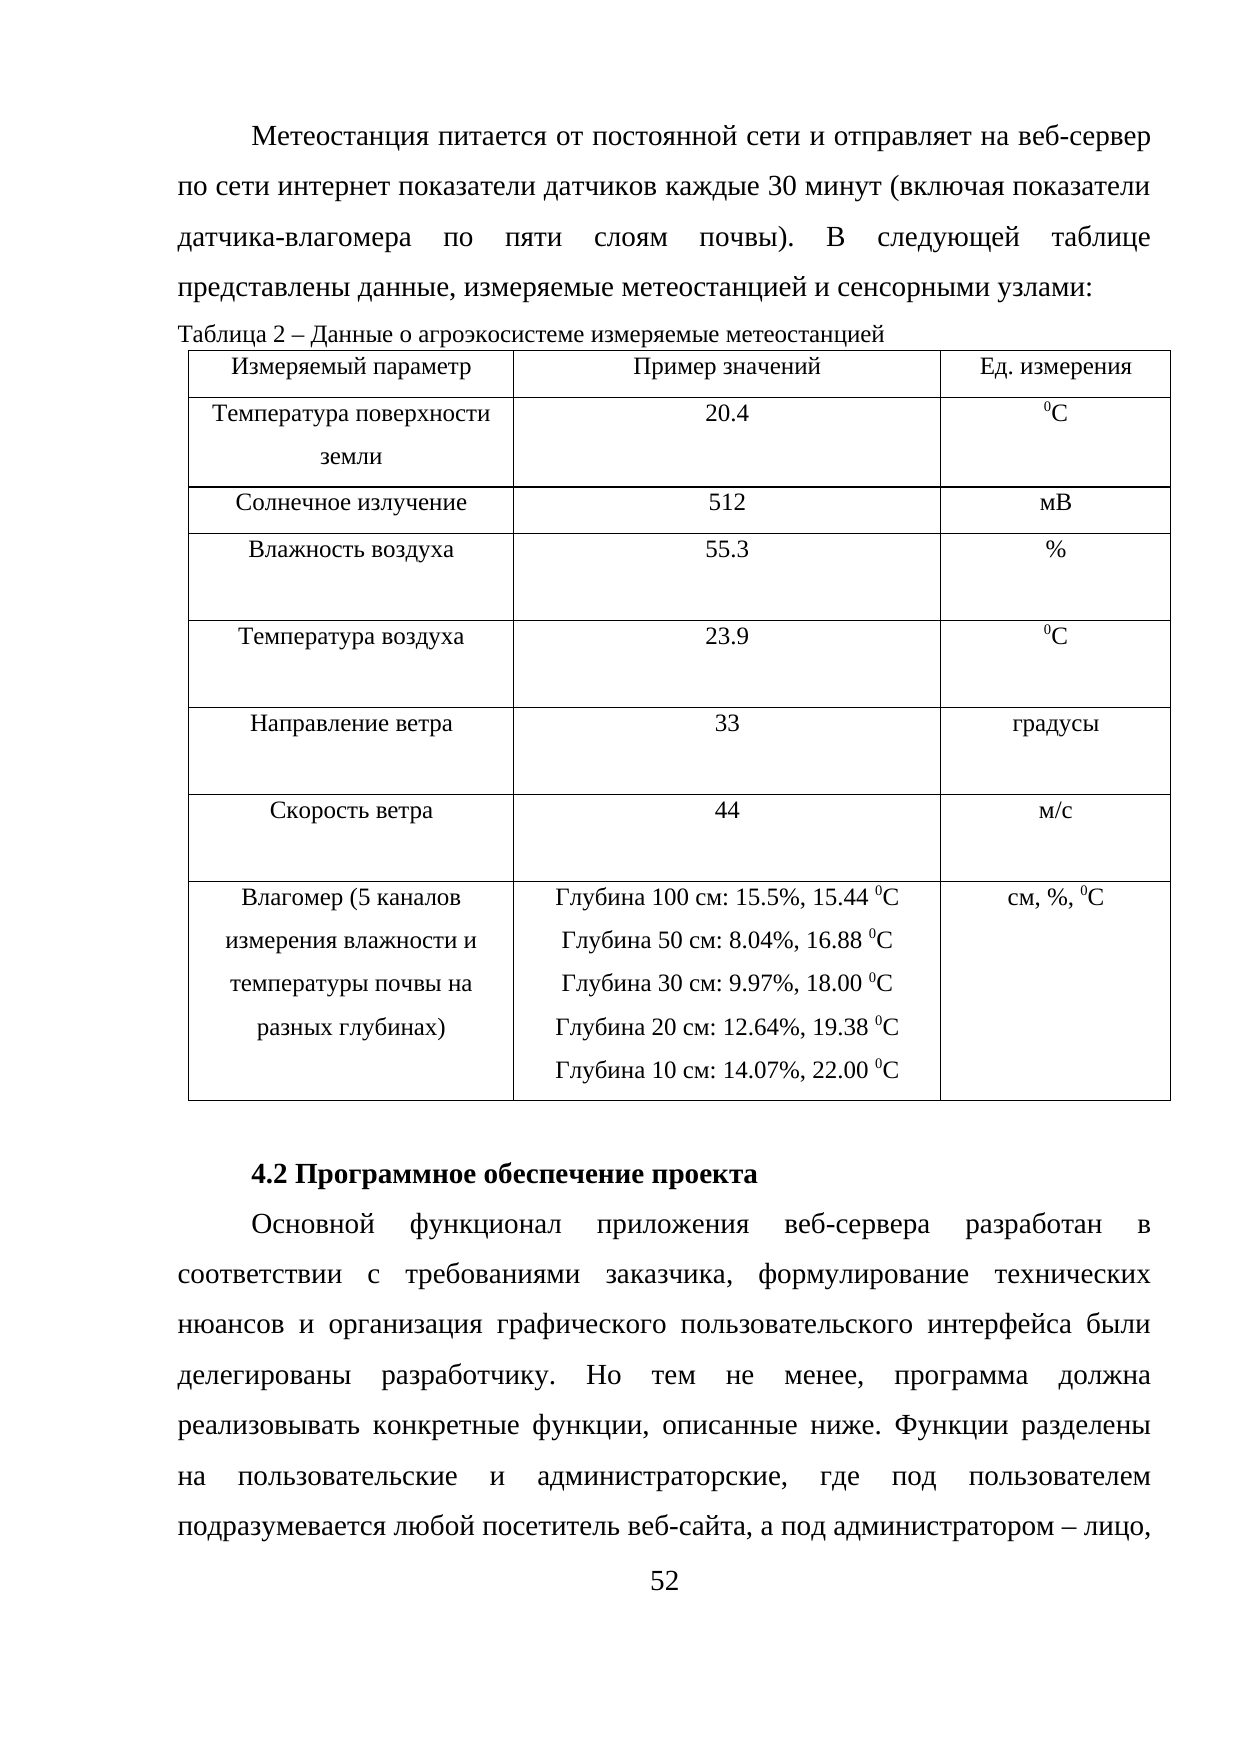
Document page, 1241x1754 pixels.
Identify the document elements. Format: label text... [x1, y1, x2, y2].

table_cell % [941, 534, 1170, 620]
table_cell 512 [514, 488, 940, 533]
table_cell Направление ветра [189, 708, 513, 794]
table_cell Влагомер (5 каналов измерения влажности и температуры почвы на разных глубинах) [189, 882, 513, 1100]
table_header Пример значений [514, 351, 940, 397]
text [177, 1206, 1152, 1541]
table_cell 55.3 [514, 534, 940, 620]
table_cell см, %, 0С [941, 882, 1170, 1100]
table_cell 44 [514, 795, 940, 881]
table_cell 0С [941, 398, 1170, 486]
table_cell Скорость ветра [189, 795, 513, 881]
table_cell 20.4 [514, 398, 940, 486]
table_cell Температура поверхности земли [189, 398, 513, 486]
text Метеостанция питается от постоянной сети и отправляет на веб-сервер по сети интернет показатели датчиков каждые 30 минут (включая показатели датчика-влагомера по пяти слоям почвы). В следующей таблице представлены данные, измеряемые метеостанцией и сенсорными узлами: [177, 118, 1152, 303]
table_header Ед. измерения [941, 351, 1170, 397]
table_cell 23.9 [514, 621, 940, 707]
table_cell Температура воздуха [189, 621, 513, 707]
table_cell Глубина 100 см: 15.5%, 15.44 0С Глубина 50 см: 8.04%, 16.88 0С Глубина 30 см: 9.97%, 18.00 0С Глубина 20 см: 12.64%, 19.38 0С Глубина 10 см: 14.07%, 22.00 0С [514, 882, 940, 1100]
subtitle 4.2 Программное обеспечение проекта [177, 1156, 1152, 1189]
table_cell Влажность воздуха [189, 534, 513, 620]
table_cell 33 [514, 708, 940, 794]
text Таблица 2 – Данные о агроэкосистеме измеряемые метеостанцией [177, 319, 1152, 348]
table_header Измеряемый параметр [189, 351, 513, 397]
table_cell 0С [941, 621, 1170, 707]
table_cell м/с [941, 795, 1170, 881]
table_cell Солнечное излучение [189, 488, 513, 533]
table_cell мВ [941, 488, 1170, 533]
table_cell градусы [941, 708, 1170, 794]
